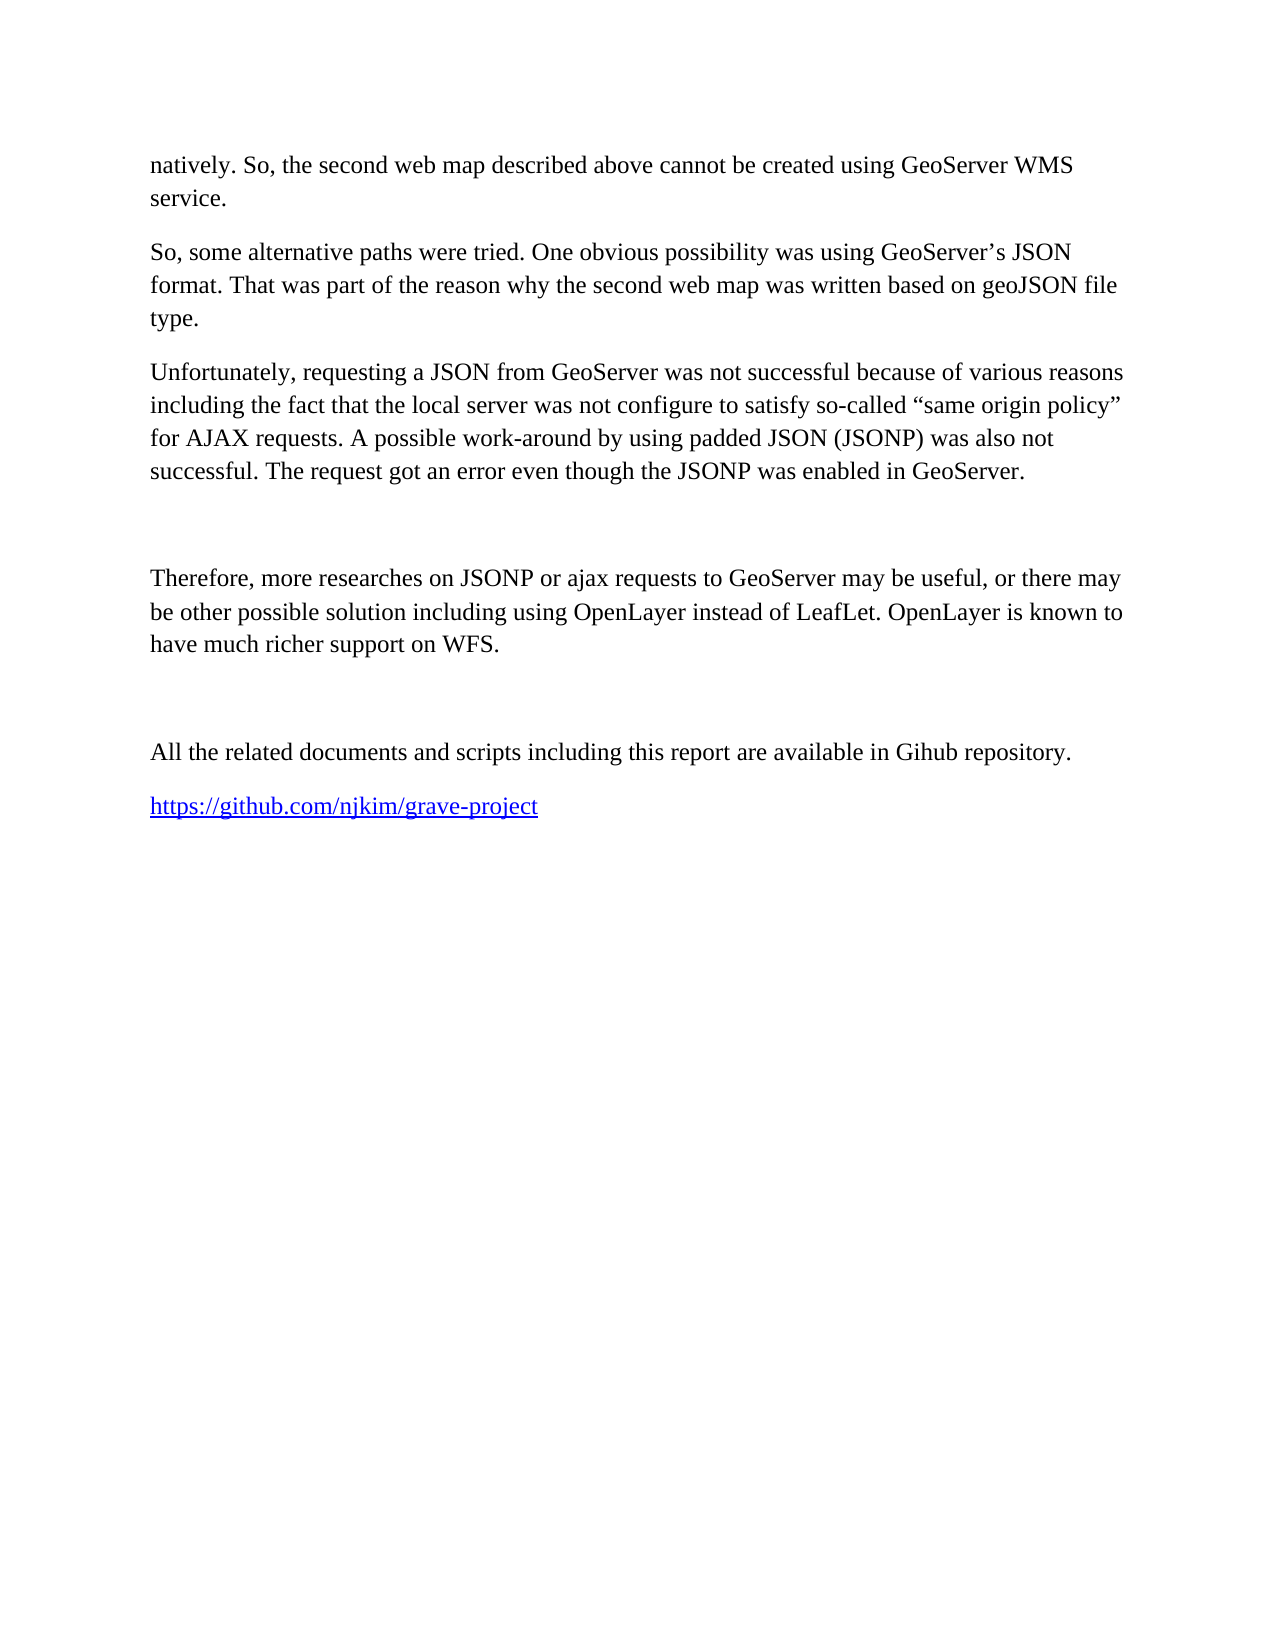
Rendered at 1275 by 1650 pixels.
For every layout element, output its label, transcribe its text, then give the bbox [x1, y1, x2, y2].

text Unfortunately, requesting a JSON from GeoServer was not successful because of various reasons including the fact that the local server was not configure to satisfy so-called “same origin policy” for AJAX requests. A possible work-around by using padded JSON (JSONP) was also not successful. The request got an error even though the JSONP was enabled in GeoServer. [150, 357, 1125, 484]
text So, some alternative paths were tried. One obvious possibility was using GeoServer’s JSON format. That was part of the reason why the second web map was written based on geoJSON file type. [150, 237, 1125, 332]
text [150, 150, 1125, 212]
text https://github.com/njkim/grave-project [150, 791, 1125, 820]
text All the related documents and scripts including this report are available in Gihub repository. [150, 737, 1125, 766]
text Therefore, more researches on JSONP or ajax requests to GeoServer may be useful, or there may be other possible solution including using OpenLayer instead of LeafLet. OpenLayer is known to have much richer support on WFS. [150, 563, 1125, 658]
